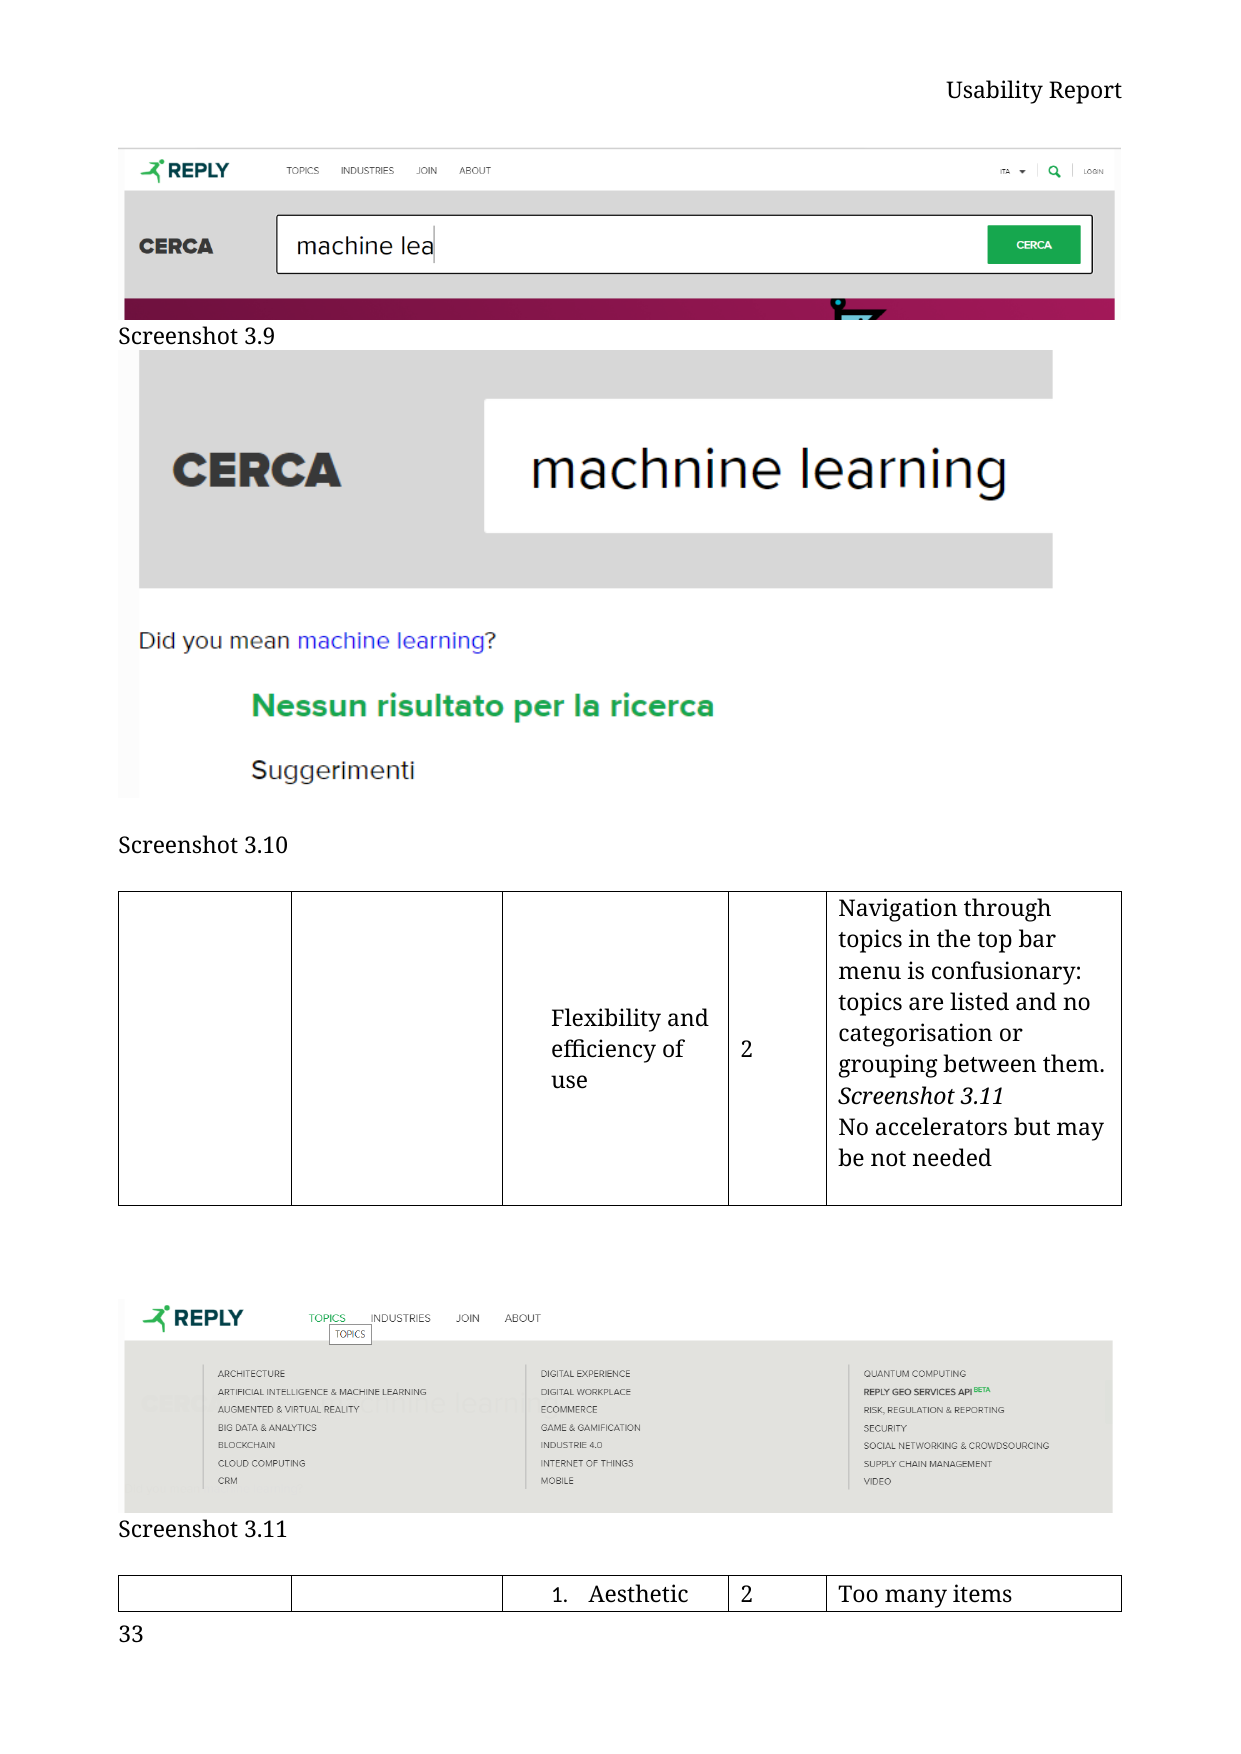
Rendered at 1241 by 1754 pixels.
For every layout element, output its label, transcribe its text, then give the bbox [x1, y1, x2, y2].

text Screenshot 3.11 [118, 1513, 1122, 1544]
table_header [292, 1576, 502, 1611]
table_header 2 [729, 892, 826, 1205]
text Screenshot 3.9 [118, 319, 1122, 351]
table_header Navigation through topics in the top bar menu is confusionary: topics are listed and no categorisation or grouping between them. Screenshot 3.11 No accelerators but may be not needed [827, 892, 1121, 1205]
table_header [292, 892, 502, 1205]
table_header [119, 1576, 291, 1611]
picture [118, 350, 1053, 798]
picture [118, 1299, 1113, 1513]
table_header Flexibility and efficiency of use [503, 892, 728, 1205]
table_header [503, 1576, 728, 1611]
text Screenshot 3.10 [118, 829, 1122, 860]
table_header 2 [729, 1576, 826, 1611]
table_header [119, 892, 291, 1205]
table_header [827, 1576, 1121, 1611]
picture [118, 147, 1121, 320]
